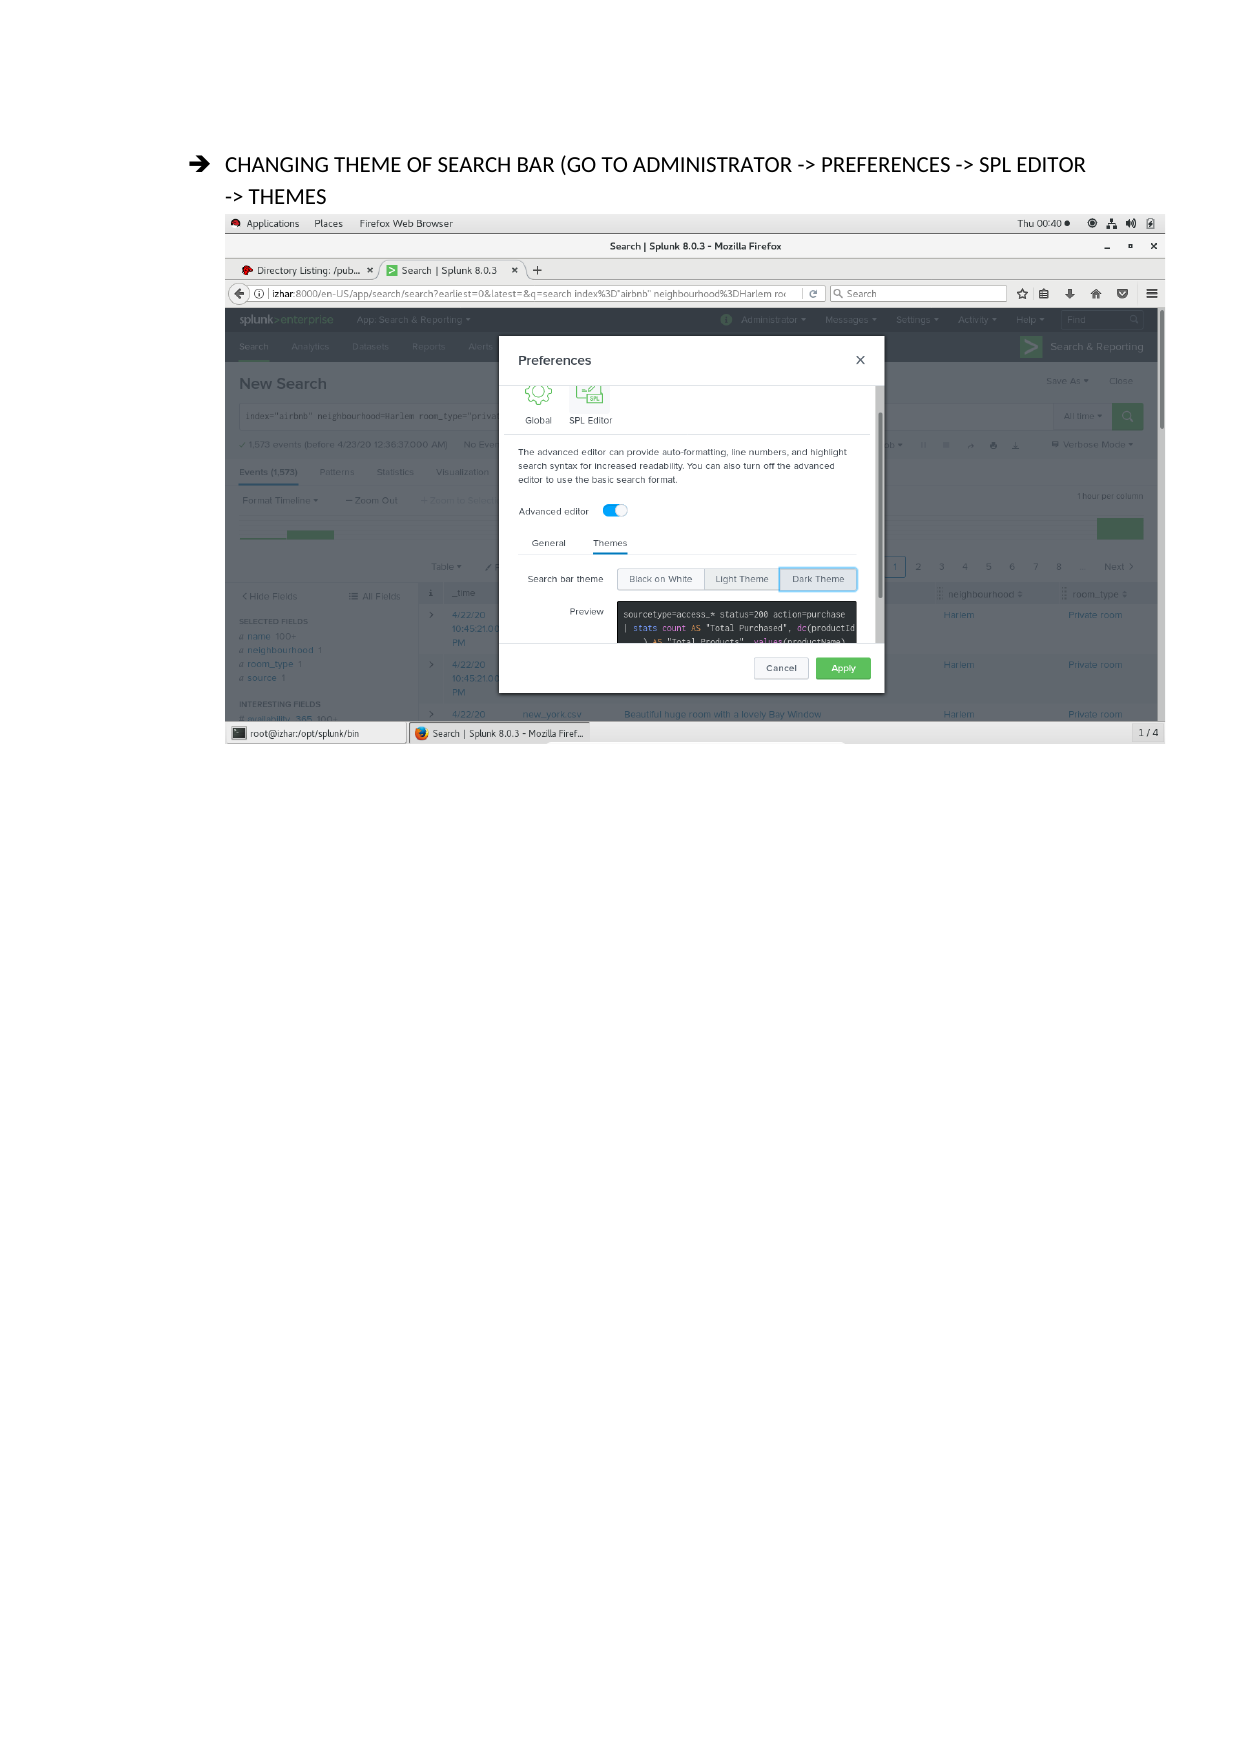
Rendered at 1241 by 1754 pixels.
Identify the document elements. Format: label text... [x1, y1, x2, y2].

picture [225, 214, 1166, 744]
